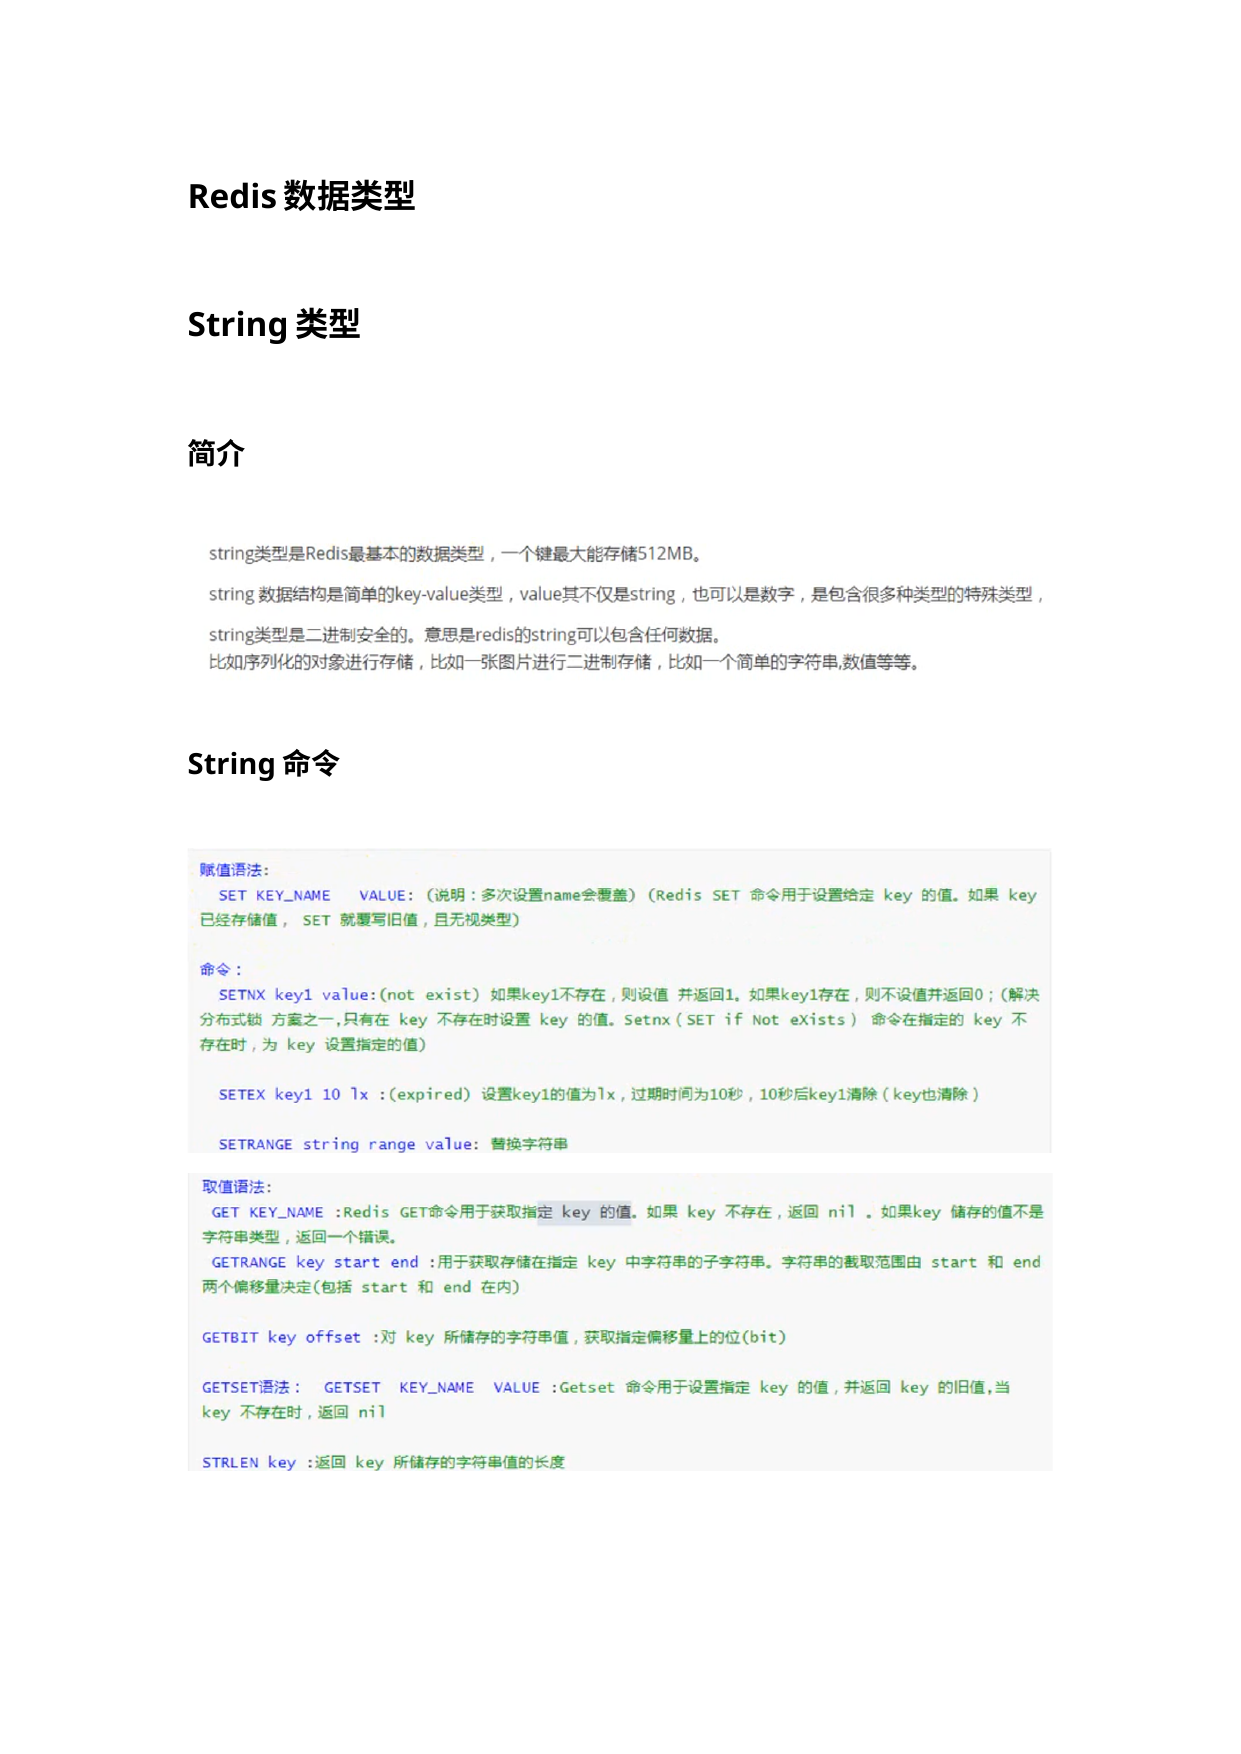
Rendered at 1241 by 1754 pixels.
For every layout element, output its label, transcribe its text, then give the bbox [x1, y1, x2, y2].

picture [187, 1173, 1053, 1471]
picture [187, 848, 1053, 1153]
picture [187, 537, 1053, 683]
subtitle String命令 [187, 729, 1053, 794]
subtitle 简介 [187, 419, 1053, 484]
subtitle String类型 [187, 289, 1053, 354]
subtitle Redis数据类型 [187, 162, 1053, 227]
